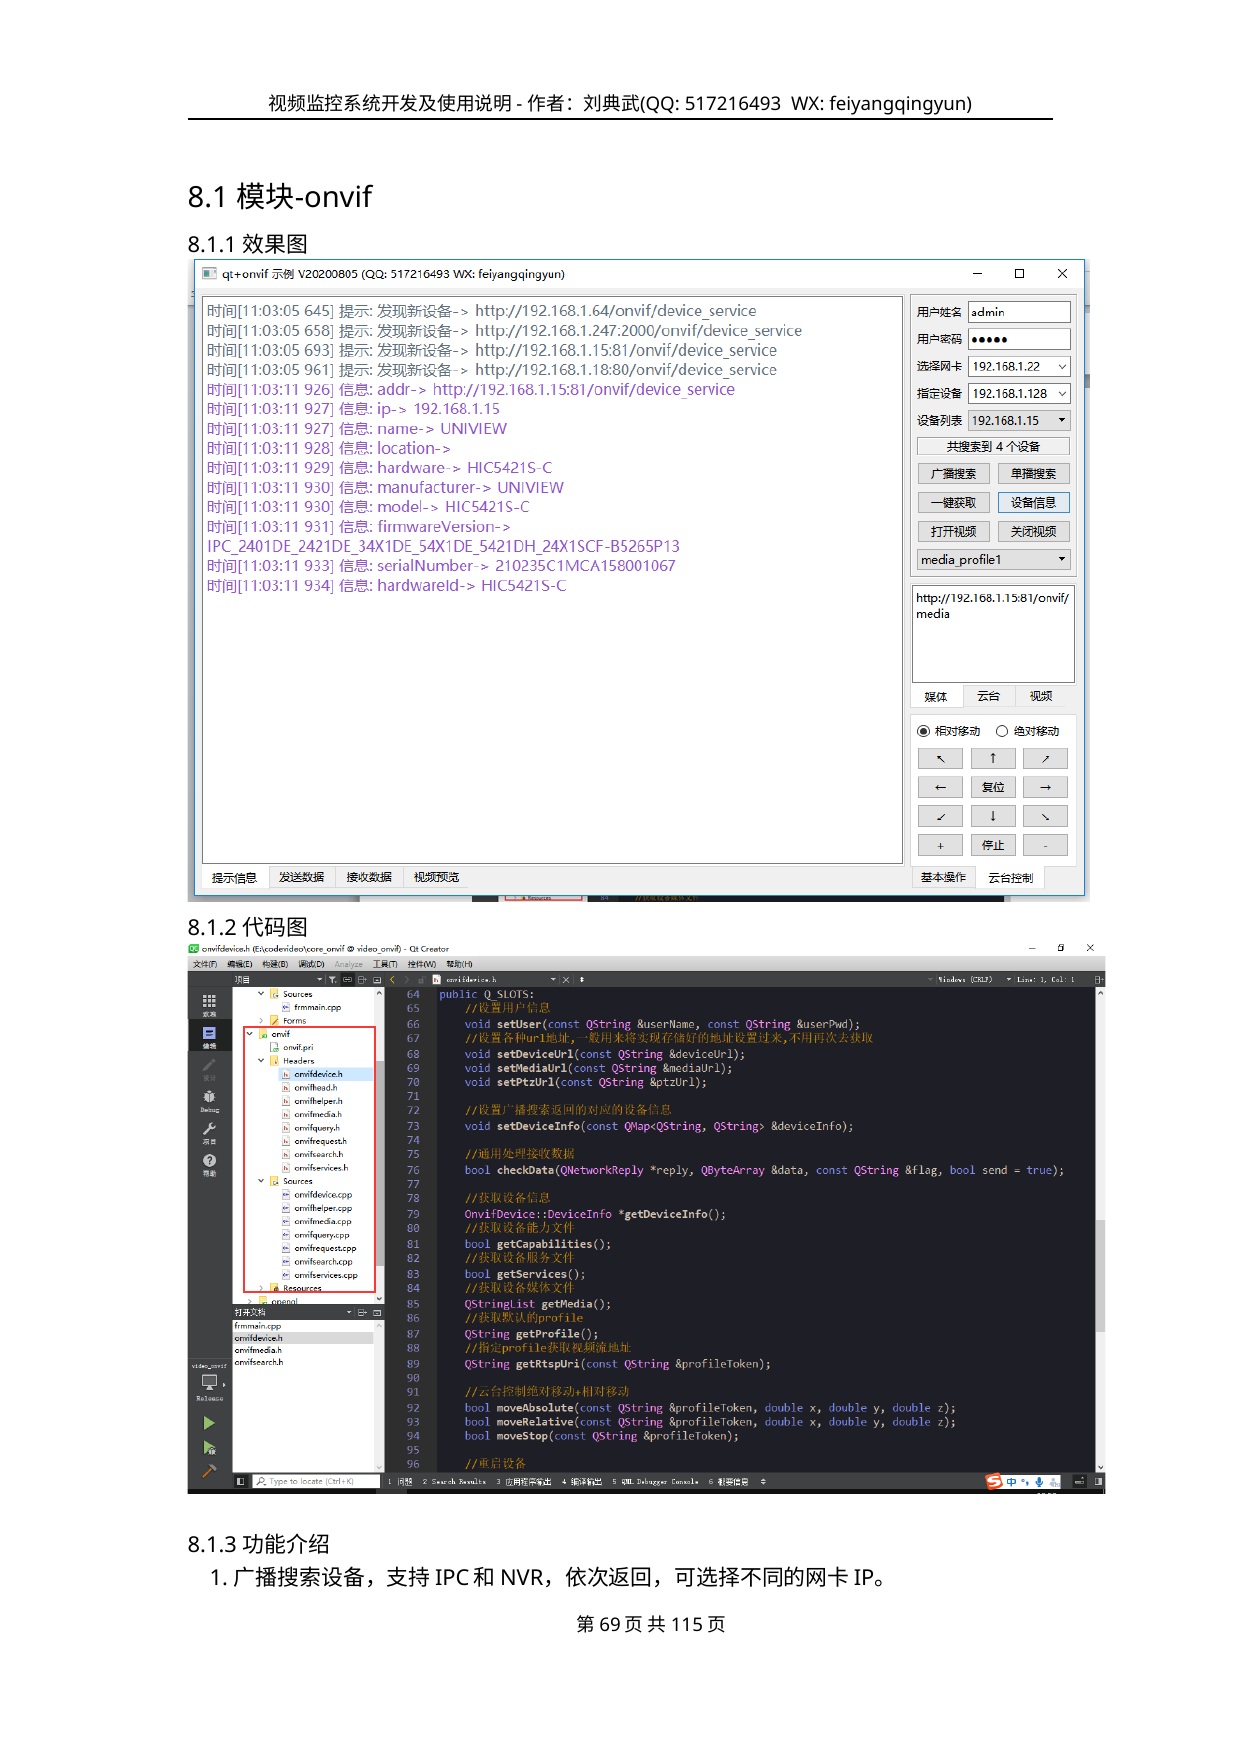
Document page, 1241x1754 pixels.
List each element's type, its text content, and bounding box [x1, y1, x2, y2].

text 8.1.1 效果图 [187, 227, 1053, 259]
text 8.1 模块-onvif [187, 162, 1053, 227]
text 1. 广播搜索设备，支持IPC和NVR，依次返回，可选择不同的网卡IP。 [209, 1559, 1053, 1592]
text 8.1.3 功能介绍 [187, 1527, 1053, 1559]
picture [187, 259, 1090, 902]
text 8.1.2 代码图 [187, 909, 1053, 942]
picture [187, 942, 1106, 1494]
